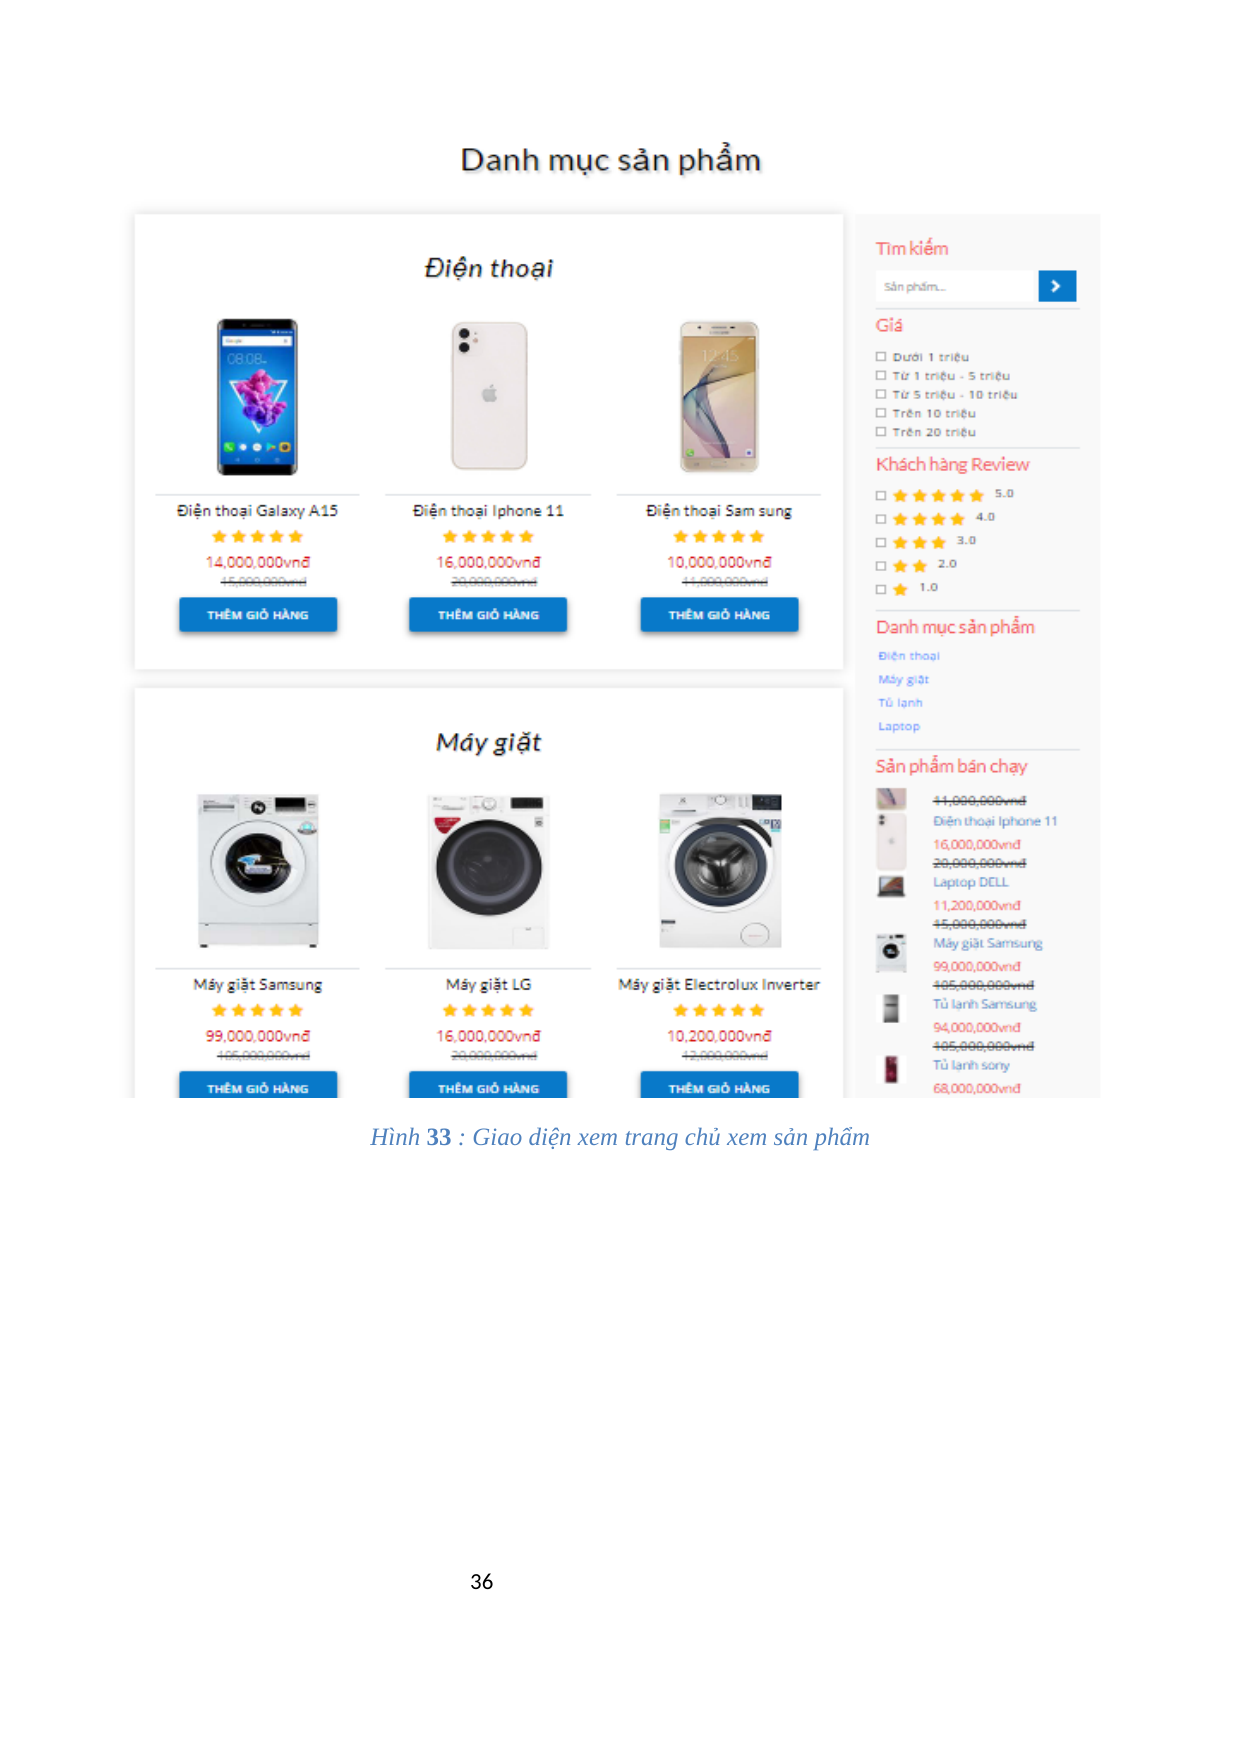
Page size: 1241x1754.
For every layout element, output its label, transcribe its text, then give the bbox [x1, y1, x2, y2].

picture [118, 131, 1118, 1098]
text Hình 33 : Giao diện xem trang chủ xem sản phẩm [118, 1122, 1122, 1151]
